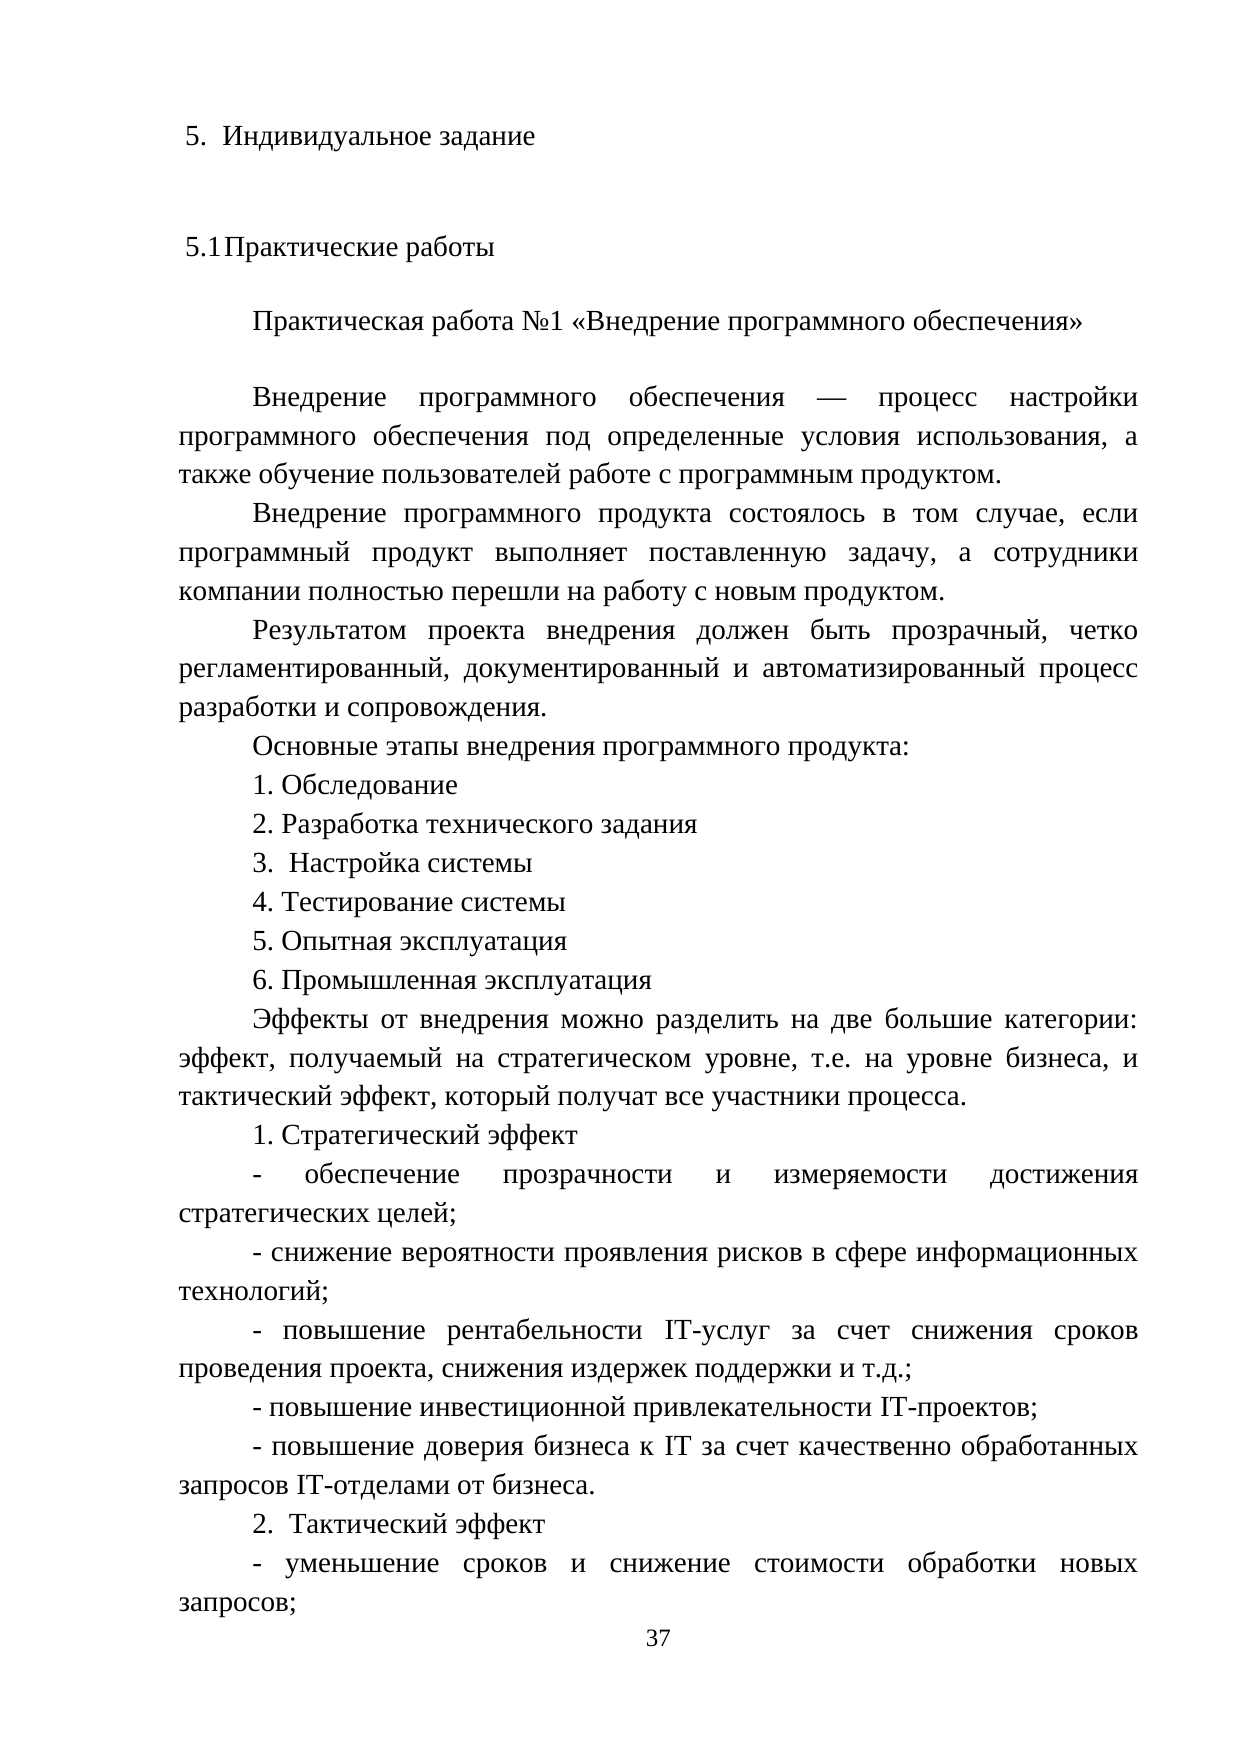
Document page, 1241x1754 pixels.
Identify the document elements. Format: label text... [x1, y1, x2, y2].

text Практическая работа №1 «Внедрение программного обеспечения» [178, 303, 1139, 337]
text Внедрение программного продукта состоялось в том случае, если программный продукт выполняет поставленную задачу, а сотрудники компании полностью перешли на работу с новым продуктом. [178, 496, 1139, 606]
text 4. Тестирование системы [178, 884, 1139, 918]
text 6. Промышленная эксплуатация [178, 962, 1139, 996]
text 3. Настройка системы [178, 845, 1139, 879]
text 5. Опытная эксплуатация [178, 923, 1139, 957]
text Основные этапы внедрения программного продукта: [178, 728, 1139, 761]
text Внедрение программного обеспечения — процесс настройки программного обеспечения под определенные условия использования, а также обучение пользователей работе с программным продуктом. [178, 379, 1139, 490]
text Эффекты от внедрения можно разделить на две большие категории: эффект, получаемый на стратегическом уровне, т.е. на уровне бизнеса, и тактический эффект, который получат все участники процесса. [178, 1001, 1139, 1112]
list Практические работы [185, 229, 1139, 262]
text 2. Тактический эффект [178, 1506, 1139, 1539]
text 1. Обследование [178, 767, 1139, 801]
text - повышение доверия бизнеса к IT за счет качественно обработанных запросов IT-отделами от бизнеса. [178, 1428, 1139, 1501]
text - повышение инвестиционной привлекательности IT-проектов; [178, 1389, 1139, 1423]
text 1. Стратегический эффект [178, 1117, 1139, 1151]
text Результатом проекта внедрения должен быть прозрачный, четко регламентированный, документированный и автоматизированный процесс разработки и сопровождения. [178, 612, 1139, 722]
list Индивидуальное задание [185, 118, 1139, 152]
text - снижение вероятности проявления рисков в сфере информационных технологий; [178, 1234, 1139, 1306]
text - повышение рентабельности IT-услуг за счет снижения сроков проведения проекта, снижения издержек поддержки и т.д.; [178, 1312, 1139, 1384]
text - обеспечение прозрачности и измеряемости достижения стратегических целей; [178, 1157, 1139, 1229]
text - уменьшение сроков и снижение стоимости обработки новых запросов; [178, 1545, 1139, 1617]
text 2. Разработка технического задания [178, 806, 1139, 839]
